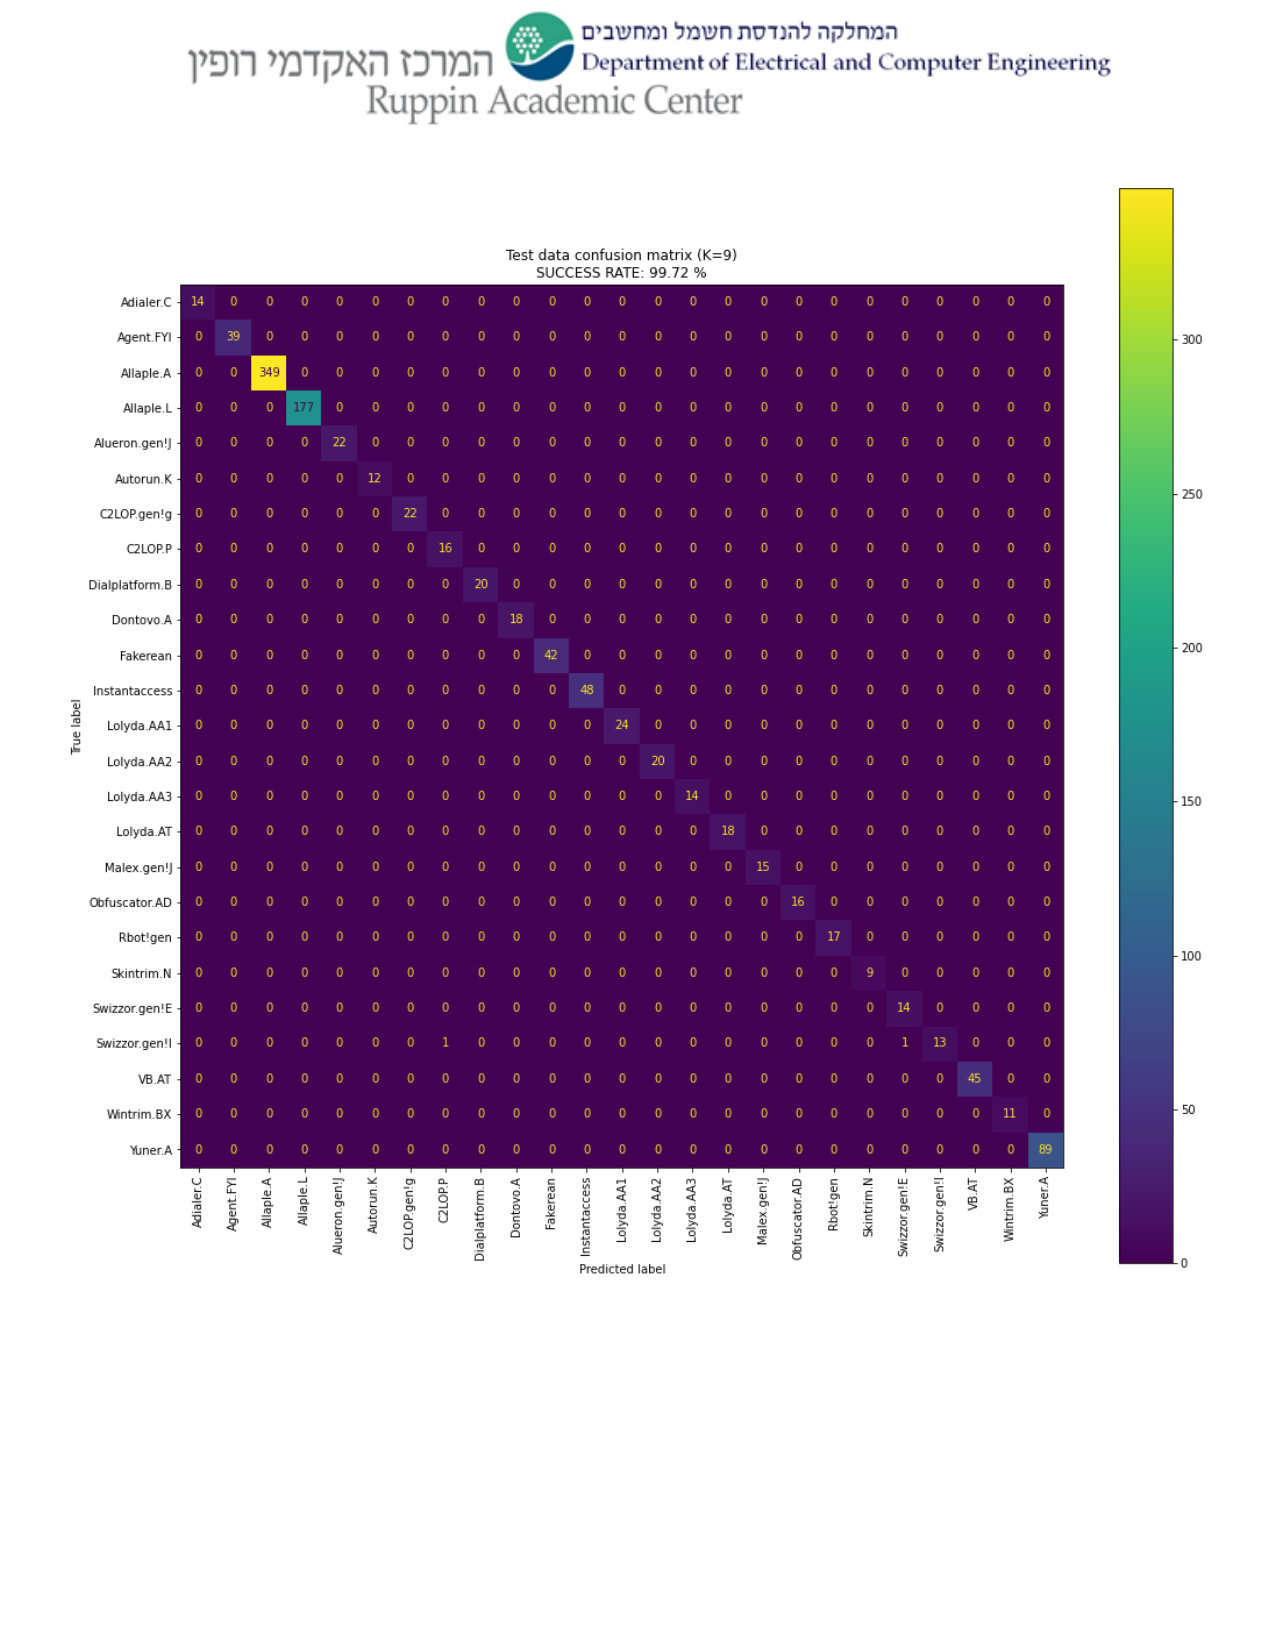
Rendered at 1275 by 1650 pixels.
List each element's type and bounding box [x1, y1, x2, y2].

picture [64, 181, 1211, 1284]
picture [150, 9, 1125, 128]
